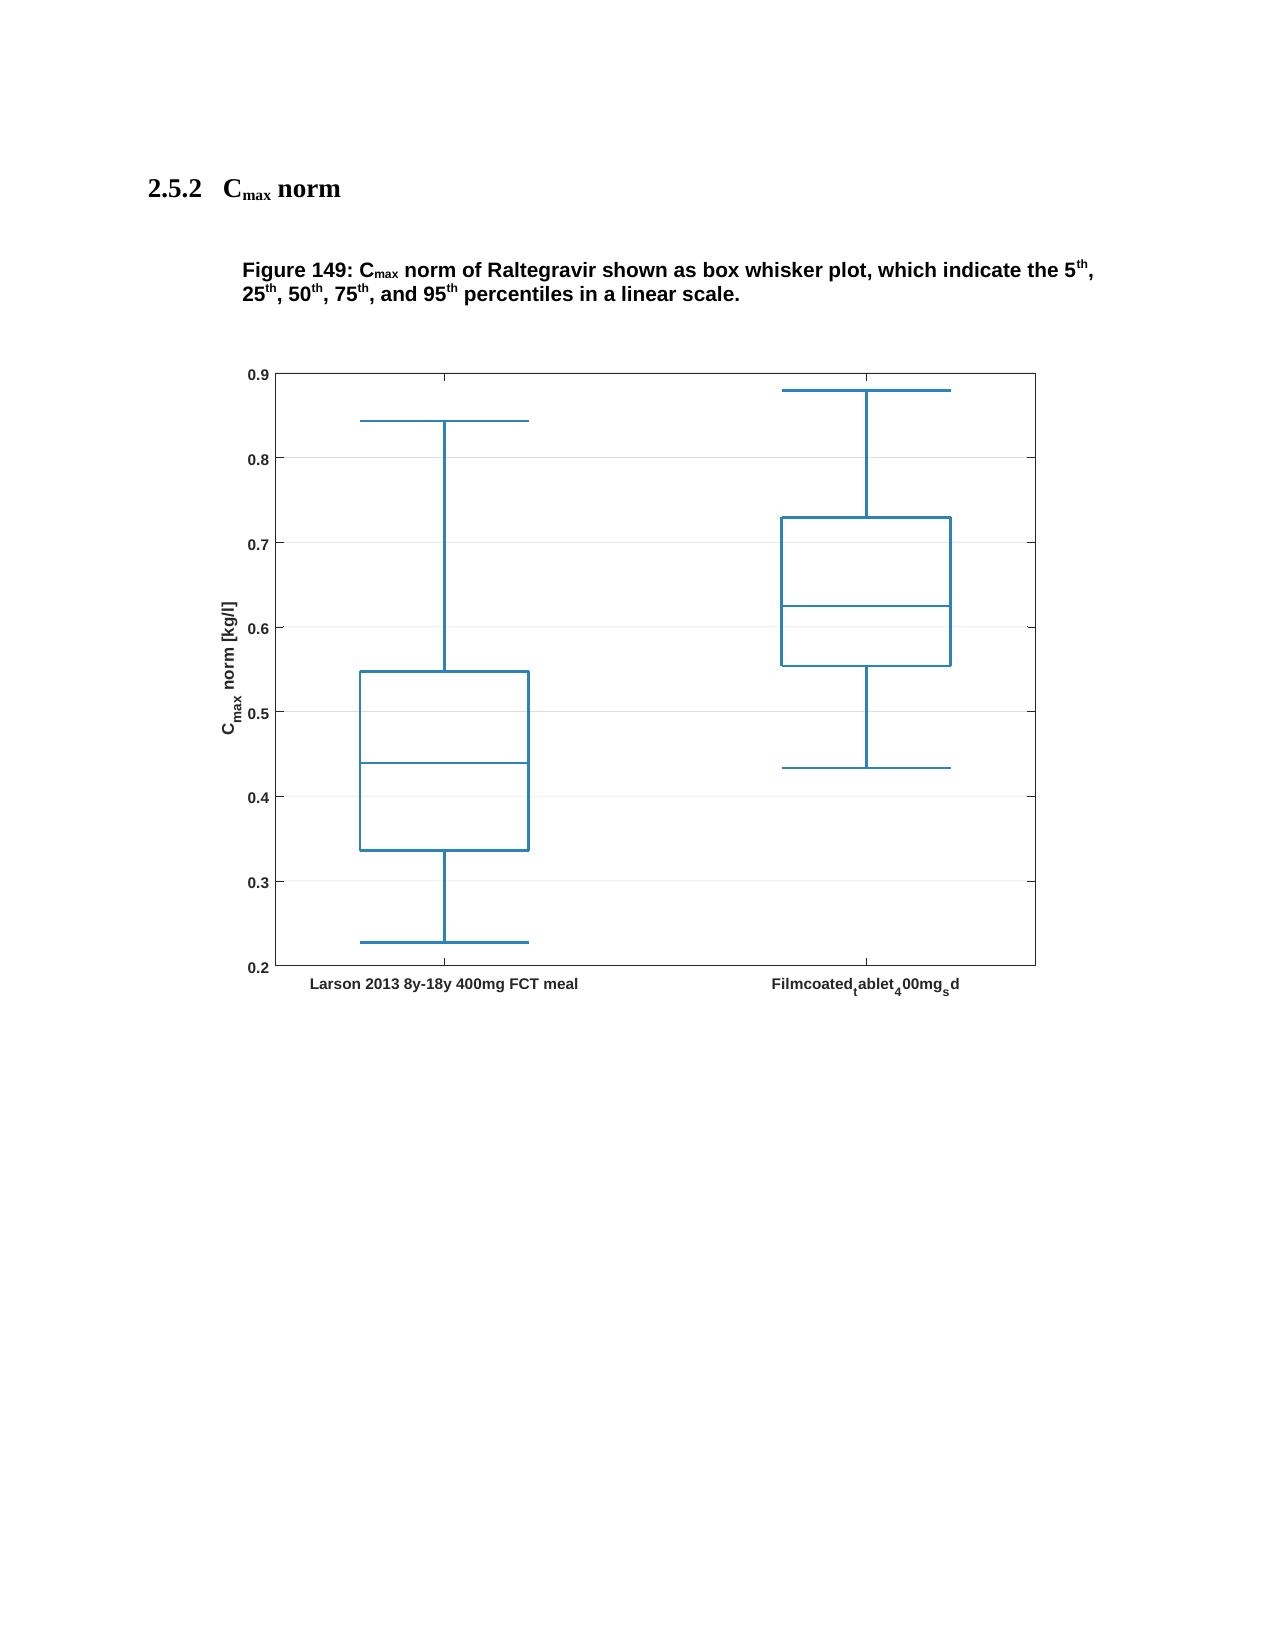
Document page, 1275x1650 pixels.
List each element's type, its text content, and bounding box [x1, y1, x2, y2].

subtitle Cmax norm [148, 173, 1127, 204]
